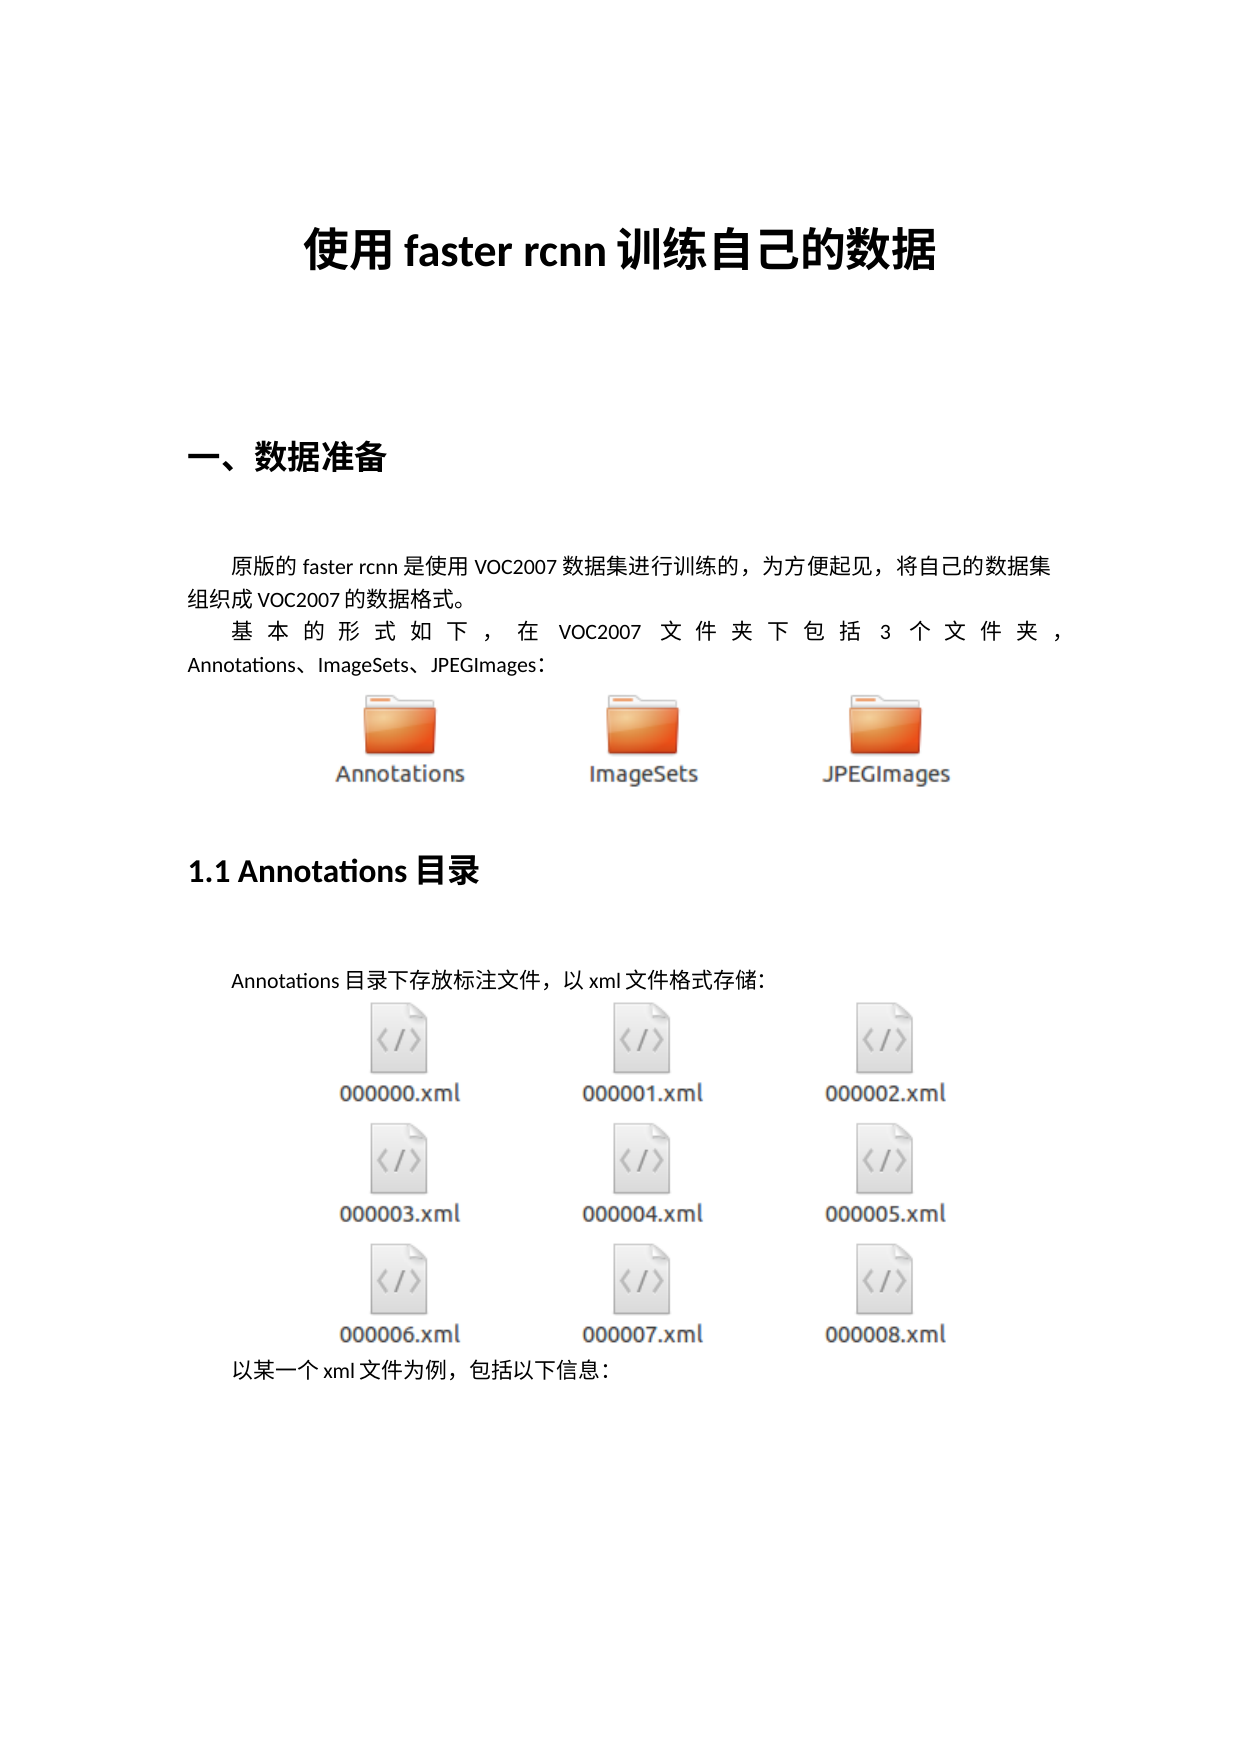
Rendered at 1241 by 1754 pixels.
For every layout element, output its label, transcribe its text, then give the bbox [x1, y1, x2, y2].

picture [313, 995, 970, 1352]
list 基本的形式如下，在VOC2007文件夹下包括3个文件夹，Annotations、ImageSets、JPEGImages： [187, 614, 1053, 679]
subtitle 使用faster rcnn训练自己的数据 [187, 197, 1053, 295]
subtitle 数据准备 [187, 422, 1053, 487]
picture [292, 678, 992, 801]
subtitle 1.1 Annotations目录 [187, 836, 1053, 901]
list 以某一个xml文件为例，包括以下信息： [187, 1353, 1053, 1385]
list Annotations目录下存放标注文件，以xml文件格式存储： [187, 963, 1053, 995]
list 原版的faster rcnn是使用VOC2007数据集进行训练的，为方便起见，将自己的数据集组织成VOC2007的数据格式。 [187, 549, 1053, 614]
